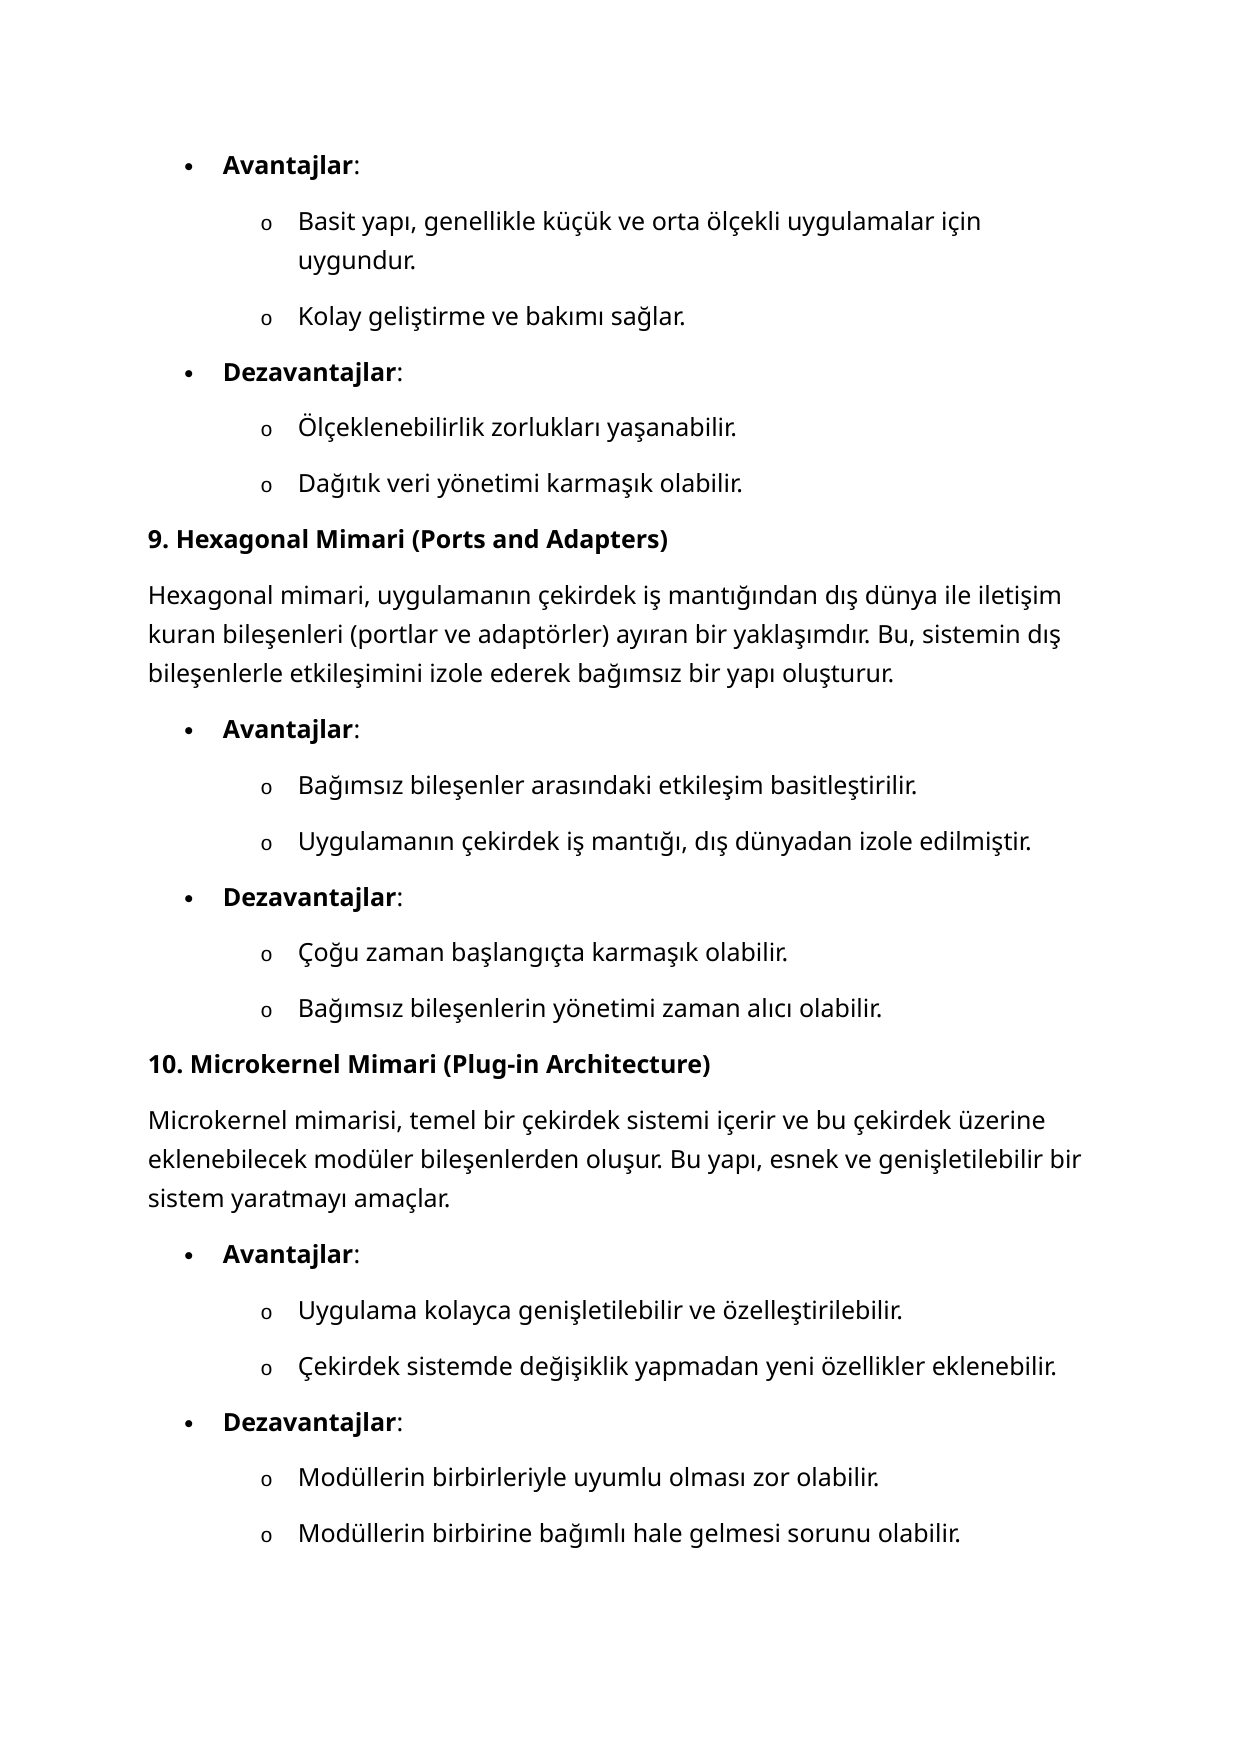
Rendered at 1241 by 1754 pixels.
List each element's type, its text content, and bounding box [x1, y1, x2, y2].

list Bağımsız bileşenlerin yönetimi zaman alıcı olabilir. [260, 991, 1093, 1025]
list Uygulama kolayca genişletilebilir ve özelleştirilebilir. [260, 1293, 1093, 1327]
text Hexagonal mimari, uygulamanın çekirdek iş mantığından dış dünya ile iletişim kuran bileşenleri (portlar ve adaptörler) ayıran bir yaklaşımdır. Bu, sistemin dış bileşenlerle etkileşimini izole ederek bağımsız bir yapı oluşturur. [148, 578, 1093, 690]
list Avantajlar: [185, 712, 1093, 746]
list Çekirdek sistemde değişiklik yapmadan yeni özellikler eklenebilir. [260, 1348, 1093, 1382]
text Microkernel mimarisi, temel bir çekirdek sistemi içerir ve bu çekirdek üzerine eklenebilecek modüler bileşenlerden oluşur. Bu yapı, esnek ve genişletilebilir bir sistem yaratmayı amaçlar. [148, 1103, 1093, 1215]
list Ölçeklenebilirlik zorlukları yaşanabilir. [260, 410, 1093, 444]
list Uygulamanın çekirdek iş mantığı, dış dünyadan izole edilmiştir. [260, 823, 1093, 857]
list Modüllerin birbirleriyle uyumlu olması zor olabilir. [260, 1460, 1093, 1494]
list Dağıtık veri yönetimi karmaşık olabilir. [260, 466, 1093, 500]
list Modüllerin birbirine bağımlı hale gelmesi sorunu olabilir. [260, 1516, 1093, 1550]
list Kolay geliştirme ve bakımı sağlar. [260, 298, 1093, 332]
list Dezavantajlar: [185, 354, 1093, 388]
list Bağımsız bileşenler arasındaki etkileşim basitleştirilir. [260, 768, 1093, 802]
list Dezavantajlar: [185, 1404, 1093, 1438]
list Avantajlar: [185, 148, 1093, 182]
list Çoğu zaman başlangıçta karmaşık olabilir. [260, 935, 1093, 969]
text 10. Microkernel Mimari (Plug-in Architecture) [148, 1047, 1093, 1081]
text 9. Hexagonal Mimari (Ports and Adapters) [148, 522, 1093, 556]
list Avantajlar: [185, 1237, 1093, 1271]
list Dezavantajlar: [185, 879, 1093, 913]
list Basit yapı, genellikle küçük ve orta ölçekli uygulamalar için uygundur. [260, 203, 1093, 277]
